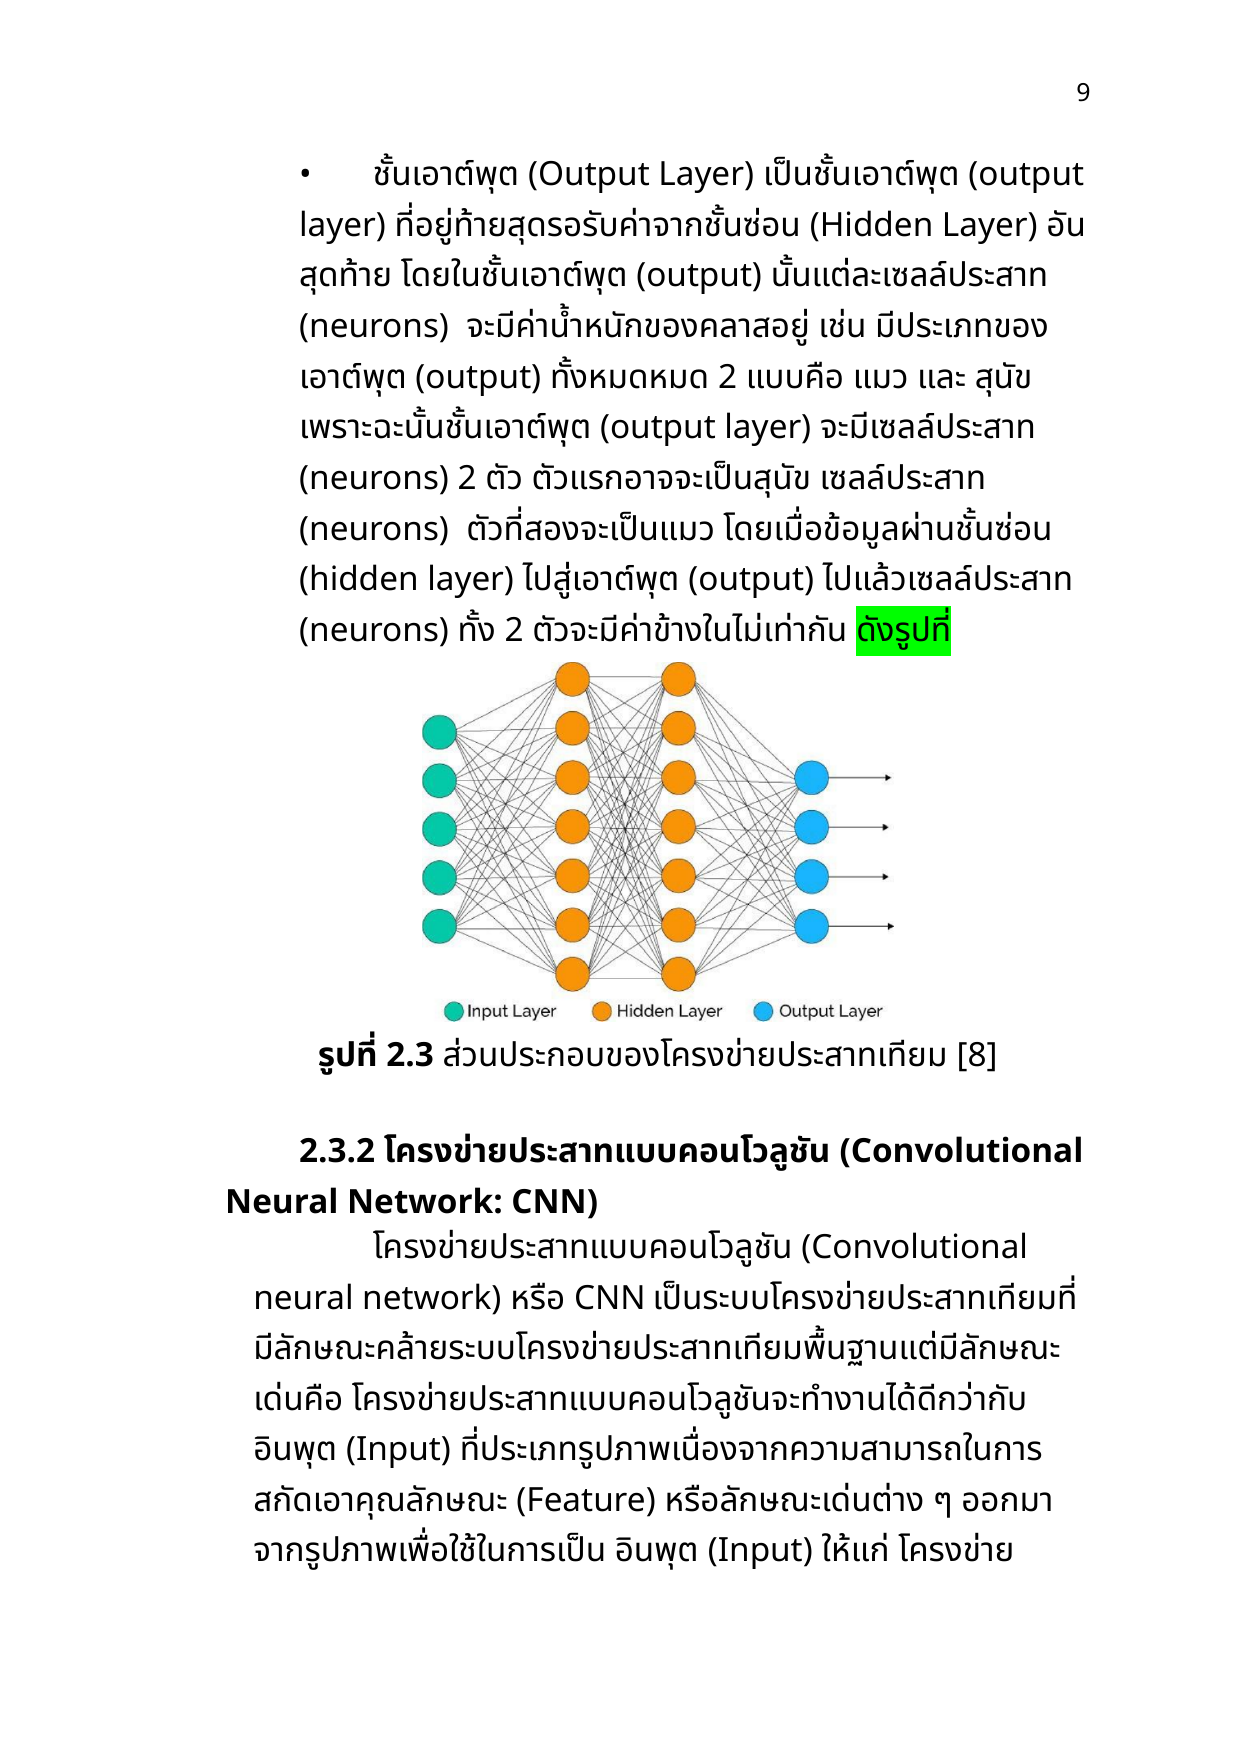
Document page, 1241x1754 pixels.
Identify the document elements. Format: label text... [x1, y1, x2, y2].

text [253, 1223, 1090, 1577]
text • ชั้นเอาต์พุต (Output Layer) เป็นชั้นเอาต์พุต (output layer) ที่อยู่ท้ายสุดรอรับค่าจากชั้นซ่อน (Hidden Layer) อันสุดท้าย โดยในชั้นเอาต์พุต (output) นั้นแต่ละเซลล์ประสาท (neurons) จะมีค่าน้ำหนักของคลาสอยู่ เช่น มีประเภทของเอาต์พุต (output) ทั้งหมดหมด 2 แบบคือ แมว และ สุนัข เพราะฉะนั้นชั้นเอาต์พุต (output layer) จะมีเซลล์ประสาท (neurons) 2 ตัว ตัวแรกอาจจะเป็นสุนัข เซลล์ประสาท (neurons) ตัวที่สองจะเป็นแมว โดยเมื่อข้อมูลผ่านชั้นซ่อน (hidden layer) ไปสู่เอาต์พุต (output) ไปแล้วเซลล์ประสาท (neurons) ทั้ง 2 ตัวจะมีค่าข้างในไม่เท่ากัน ดังรูปที่ [299, 150, 1090, 656]
picture [401, 656, 914, 1031]
text รูปที่ 2.3 ส่วนประกอบของโครงข่ายประสาทเทียม [8] [225, 1031, 1090, 1081]
text 2.3.2 โครงข่ายประสาทแบบคอนโวลูชัน (Convolutional Neural Network: CNN) [225, 1127, 1090, 1223]
